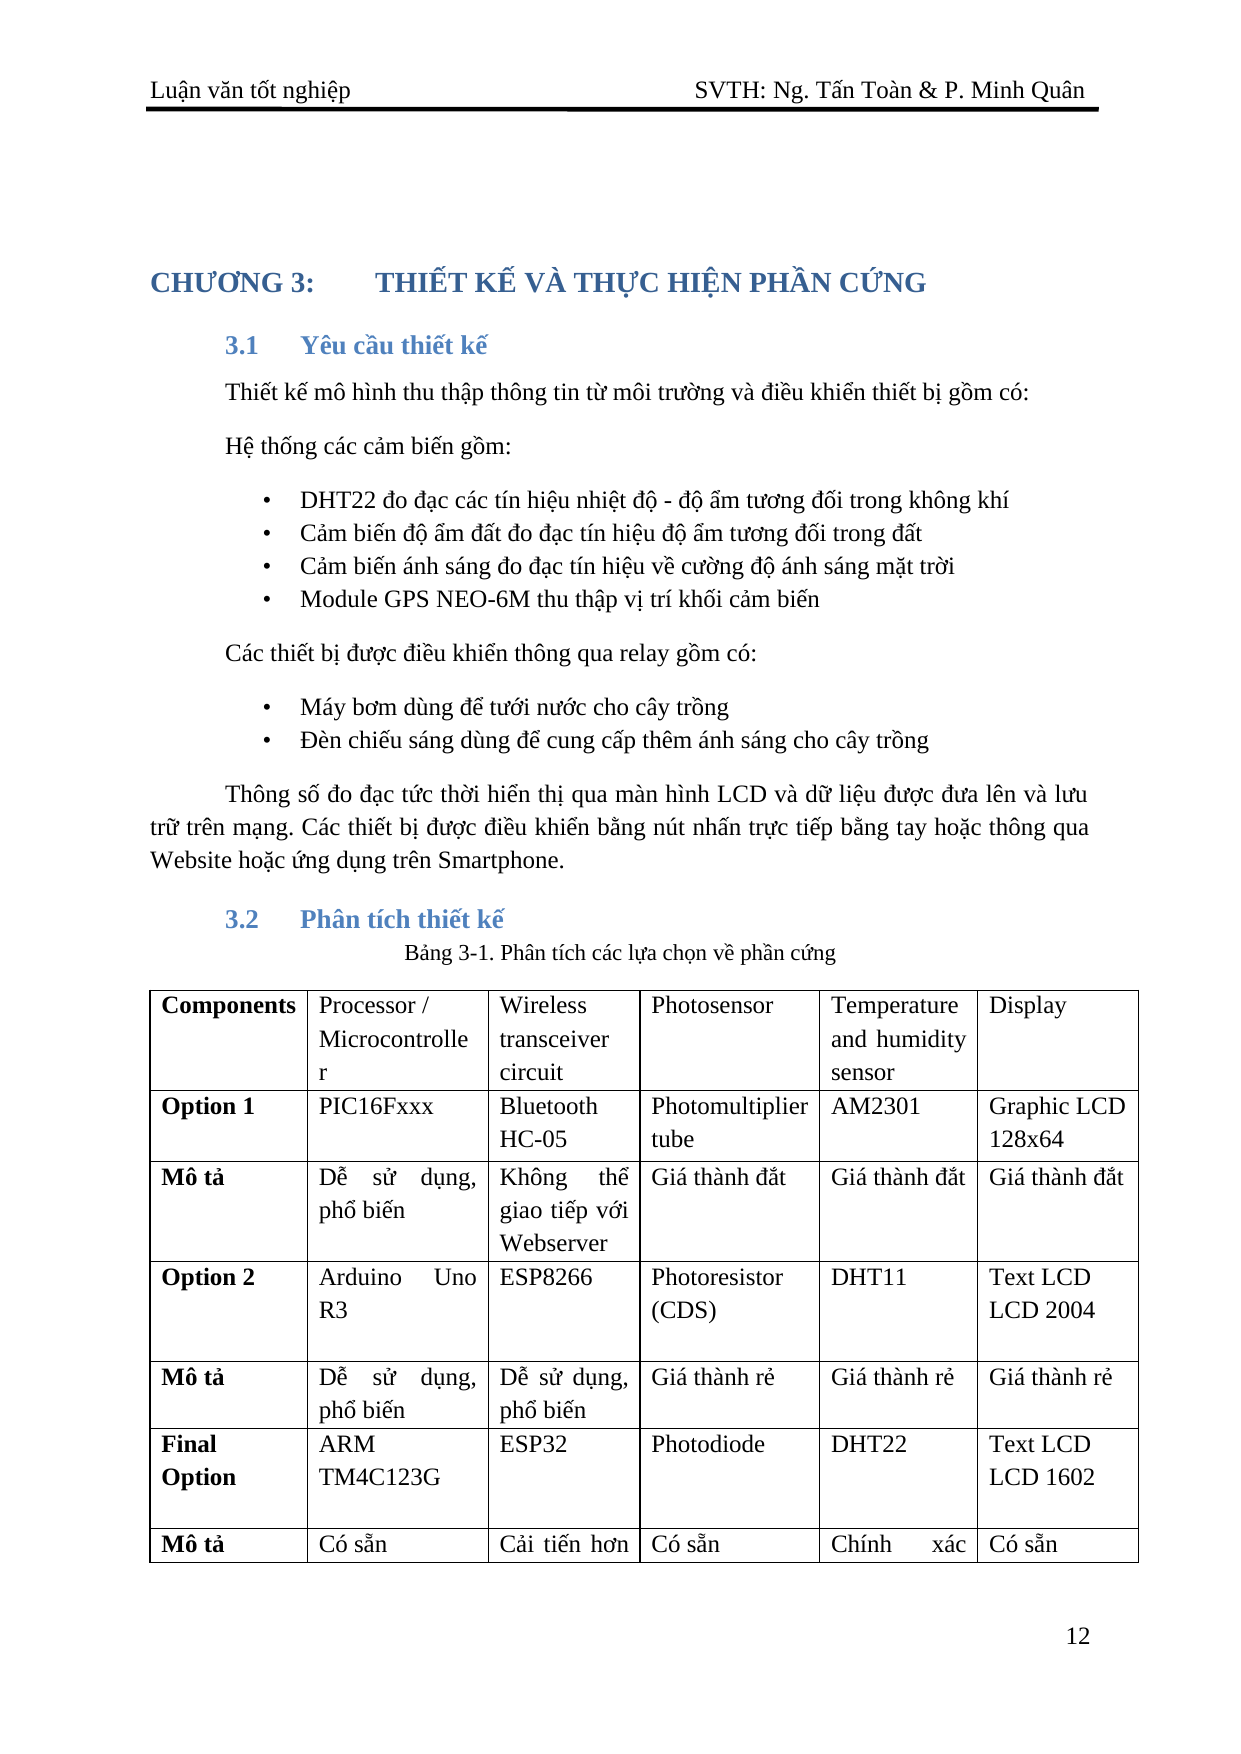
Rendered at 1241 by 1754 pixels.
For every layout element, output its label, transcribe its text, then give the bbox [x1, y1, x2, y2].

text Hệ thống các cảm biến gồm: [150, 431, 1090, 460]
subtitle THIẾT KẾ VÀ THỰC HIỆN PHẦN CỨNG [150, 266, 1090, 299]
table_cell Graphic LCD 128x64 [978, 1091, 1138, 1161]
table_header Components [151, 991, 307, 1090]
table_cell Arduino Uno R3 [308, 1262, 488, 1361]
subtitle Phân tích thiết kế [150, 903, 1090, 934]
list Module GPS NEO-6M thu thập vị trí khối cảm biến [262, 584, 1090, 613]
table_cell Photodiode [641, 1429, 819, 1528]
table_cell Giá thành rẻ [820, 1362, 977, 1428]
text Thông số đo đạc tức thời hiển thị qua màn hình LCD và dữ liệu được đưa lên và lưu trữ trên mạng. Các thiết bị được điều khiển bằng nút nhấn trực tiếp bằng tay hoặc thông qua Website hoặc ứng dụng trên Smartphone. [150, 779, 1090, 873]
table_header Processor / Microcontroller [308, 991, 488, 1090]
table_cell ESP8266 [489, 1262, 639, 1361]
table_cell Option 2 [151, 1262, 307, 1361]
table_cell Mô tả [151, 1529, 307, 1562]
table_cell Mô tả [151, 1162, 307, 1261]
text Các thiết bị được điều khiển thông qua relay gồm có: [150, 638, 1090, 667]
table_cell Bluetooth HC-05 [489, 1091, 639, 1161]
table_cell Giá thành rẻ [641, 1362, 819, 1428]
table_cell Có sẵn [308, 1529, 488, 1562]
table_cell Final Option [151, 1429, 307, 1528]
table_cell Photoresistor (CDS) [641, 1262, 819, 1361]
table_cell Option 1 [151, 1091, 307, 1161]
list Máy bơm dùng để tưới nước cho cây trồng [262, 692, 1090, 721]
table_header Photosensor [641, 991, 819, 1090]
table_cell Dễ sử dụng, phổ biến [308, 1162, 488, 1261]
table_cell Chính xác hơn DHT11 [820, 1529, 977, 1562]
table_cell PIC16Fxxx [308, 1091, 488, 1161]
table_cell DHT11 [820, 1262, 977, 1361]
table_cell Mô tả [151, 1362, 307, 1428]
table_header Display [978, 991, 1138, 1090]
table_cell AM2301 [820, 1091, 977, 1161]
table_header Temperature and humidity sensor [820, 991, 977, 1090]
table_cell ARM TM4C123G [308, 1429, 488, 1528]
list Cảm biến độ ẩm đất đo đạc tín hiệu độ ẩm tương đối trong đất [262, 518, 1090, 547]
table_cell Giá thành rẻ [978, 1362, 1138, 1428]
list Đèn chiếu sáng dùng để cung cấp thêm ánh sáng cho cây trồng [262, 725, 1090, 754]
table_cell Photomultiplier tube [641, 1091, 819, 1161]
table_header Wireless transceiver circuit [489, 991, 639, 1090]
text Bảng 3-1. Phân tích các lựa chọn về phần cứng [150, 938, 1090, 965]
table_cell Giá thành đắt [820, 1162, 977, 1261]
table_cell ESP32 [489, 1429, 639, 1528]
table_cell Có sẵn [641, 1529, 819, 1562]
table_cell DHT22 [820, 1429, 977, 1528]
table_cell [489, 1529, 639, 1562]
subtitle Yêu cầu thiết kế [150, 329, 1090, 360]
list DHT22 đo đạc các tín hiệu nhiệt độ - độ ẩm tương đối trong không khí [262, 485, 1090, 514]
table_cell Dễ sử dụng, phổ biến [489, 1362, 639, 1428]
table_cell Giá thành đắt [978, 1162, 1138, 1261]
table_cell Text LCD LCD 2004 [978, 1262, 1138, 1361]
table_cell Text LCD LCD 1602 [978, 1429, 1138, 1528]
list Cảm biến ánh sáng đo đạc tín hiệu về cường độ ánh sáng mặt trời [262, 551, 1090, 580]
table_cell Có sẵn [978, 1529, 1138, 1562]
table_cell Dễ sử dụng, phổ biến [308, 1362, 488, 1428]
table_cell Không thể giao tiếp với Webserver [489, 1162, 639, 1261]
text Thiết kế mô hình thu thập thông tin từ môi trường và điều khiển thiết bị gồm có: [150, 377, 1090, 406]
table_cell Giá thành đắt [641, 1162, 819, 1261]
